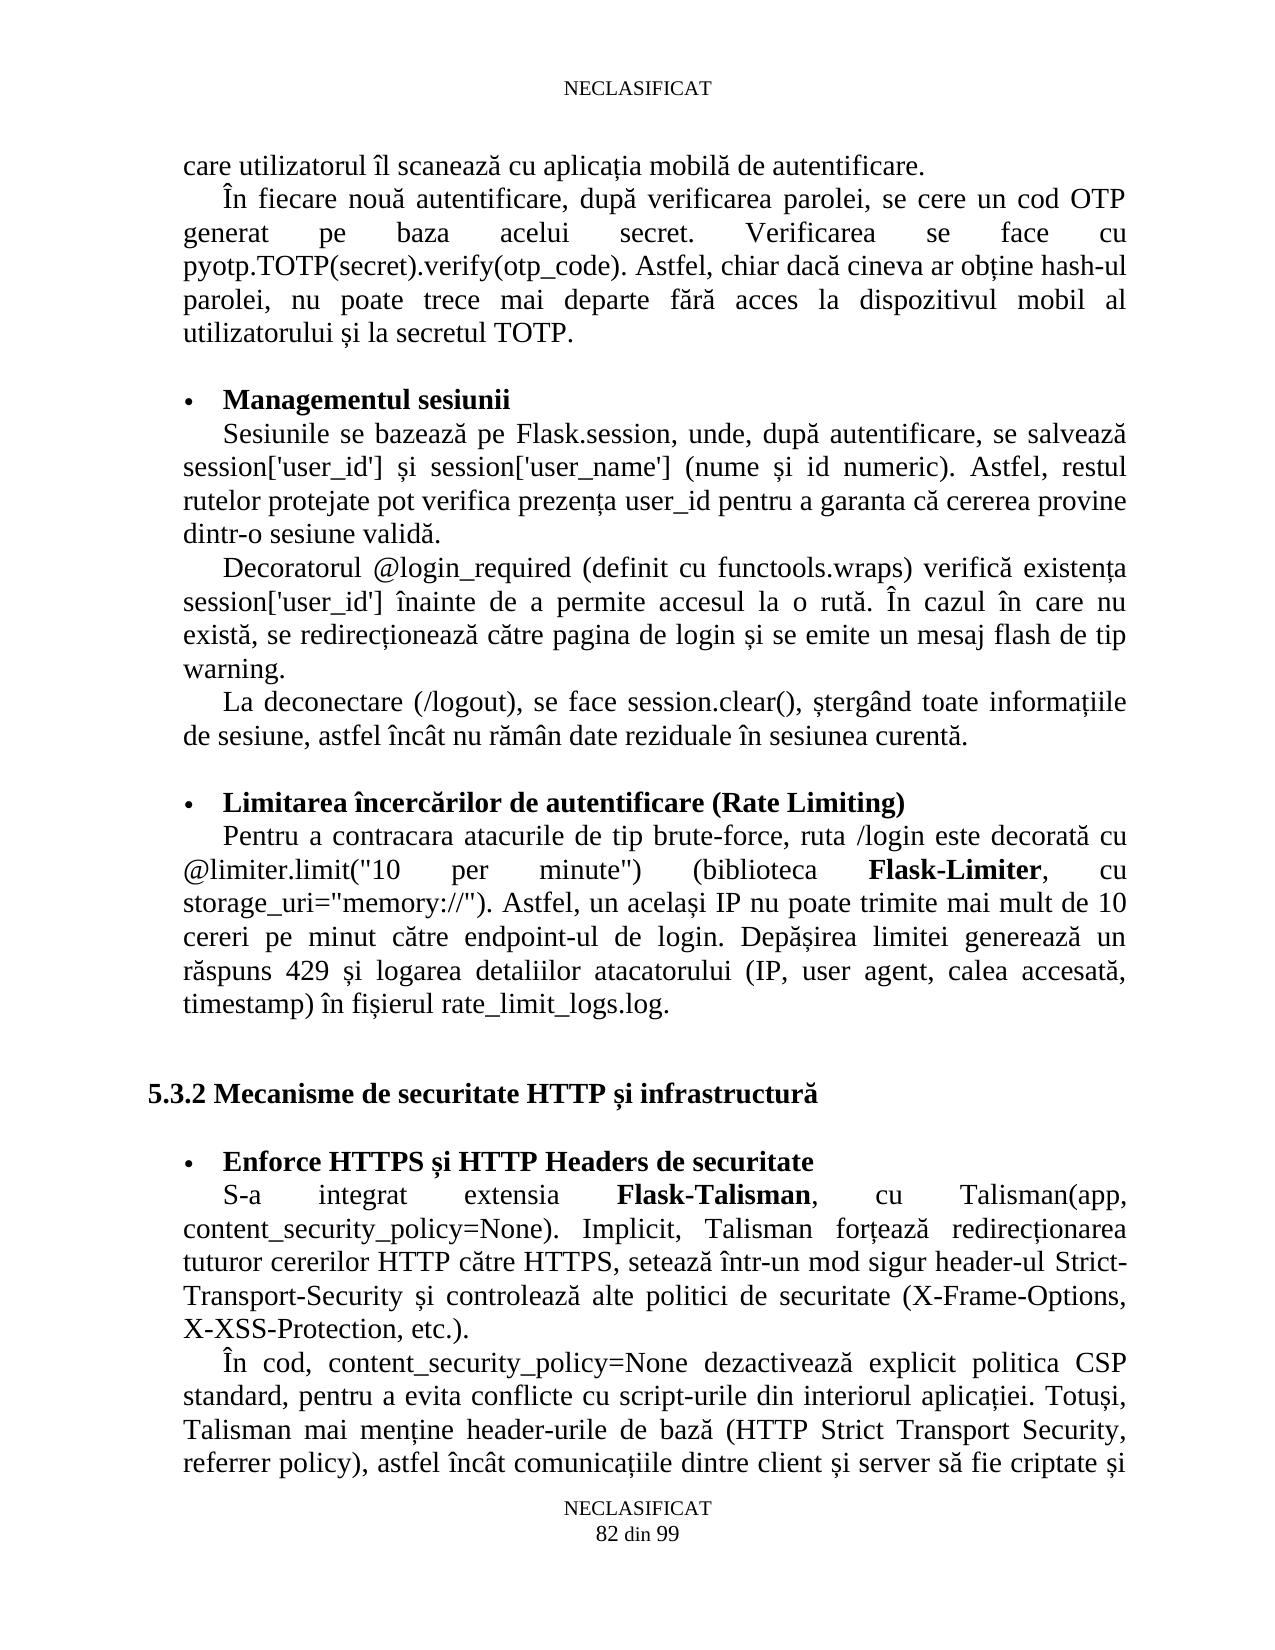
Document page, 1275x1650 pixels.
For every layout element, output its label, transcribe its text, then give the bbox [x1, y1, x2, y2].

text Decoratorul @login_required (definit cu functools.wraps) verifică existența session['user_id'] înainte de a permite accesul la o rută. În cazul în care nu există, se redirecționează către pagina de login și se emite un mesaj flash de tip warning. [183, 550, 1127, 684]
text S-a integrat extensia Flask-Talisman, cu Talisman(app, content_security_policy=None). Implicit, Talisman forțează redirecționarea tuturor cererilor HTTP către HTTPS, setează într-un mod sigur header-ul Strict-Transport-Security și controlează alte politici de securitate (X-Frame-Options, X-XSS-Protection, etc.). [183, 1177, 1127, 1345]
list Managementul sesiunii [185, 382, 1127, 416]
list Enforce HTTPS și HTTP Headers de securitate [185, 1144, 1127, 1177]
text Sesiunile se bazează pe Flask.session, unde, după autentificare, se salvează session['user_id'] și session['user_name'] (nume și id numeric). Astfel, restul rutelor protejate pot verifica prezența user_id pentru a garanta că cererea provine dintr-o sesiune validă. [183, 416, 1127, 550]
text La deconectare (/logout), se face session.clear(), ștergând toate informațiile de sesiune, astfel încât nu rămân date reziduale în sesiunea curentă. [183, 684, 1127, 751]
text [183, 1345, 1127, 1479]
list Limitarea încercărilor de autentificare (Rate Limiting) [185, 785, 1127, 818]
subtitle 5.3.2 Mecanisme de securitate HTTP și infrastructură [148, 1077, 1127, 1110]
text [183, 148, 1127, 181]
text Pentru a contracara atacurile de tip brute-force, ruta /login este decorată cu @limiter.limit("10 per minute") (biblioteca Flask-Limiter, cu storage_uri="memory://"). Astfel, un același IP nu poate trimite mai mult de 10 cereri pe minut către endpoint-ul de login. Depășirea limitei generează un răspuns 429 și logarea detaliilor atacatorului (IP, user agent, calea accesată, timestamp) în fișierul rate_limit_logs.log. [183, 818, 1127, 1020]
text În fiecare nouă autentificare, după verificarea parolei, se cere un cod OTP generat pe baza acelui secret. Verificarea se face cu pyotp.TOTP(secret).verify(otp_code). Astfel, chiar dacă cineva ar obține hash-ul parolei, nu poate trece mai departe fără acces la dispozitivul mobil al utilizatorului și la secretul TOTP. [183, 181, 1127, 349]
